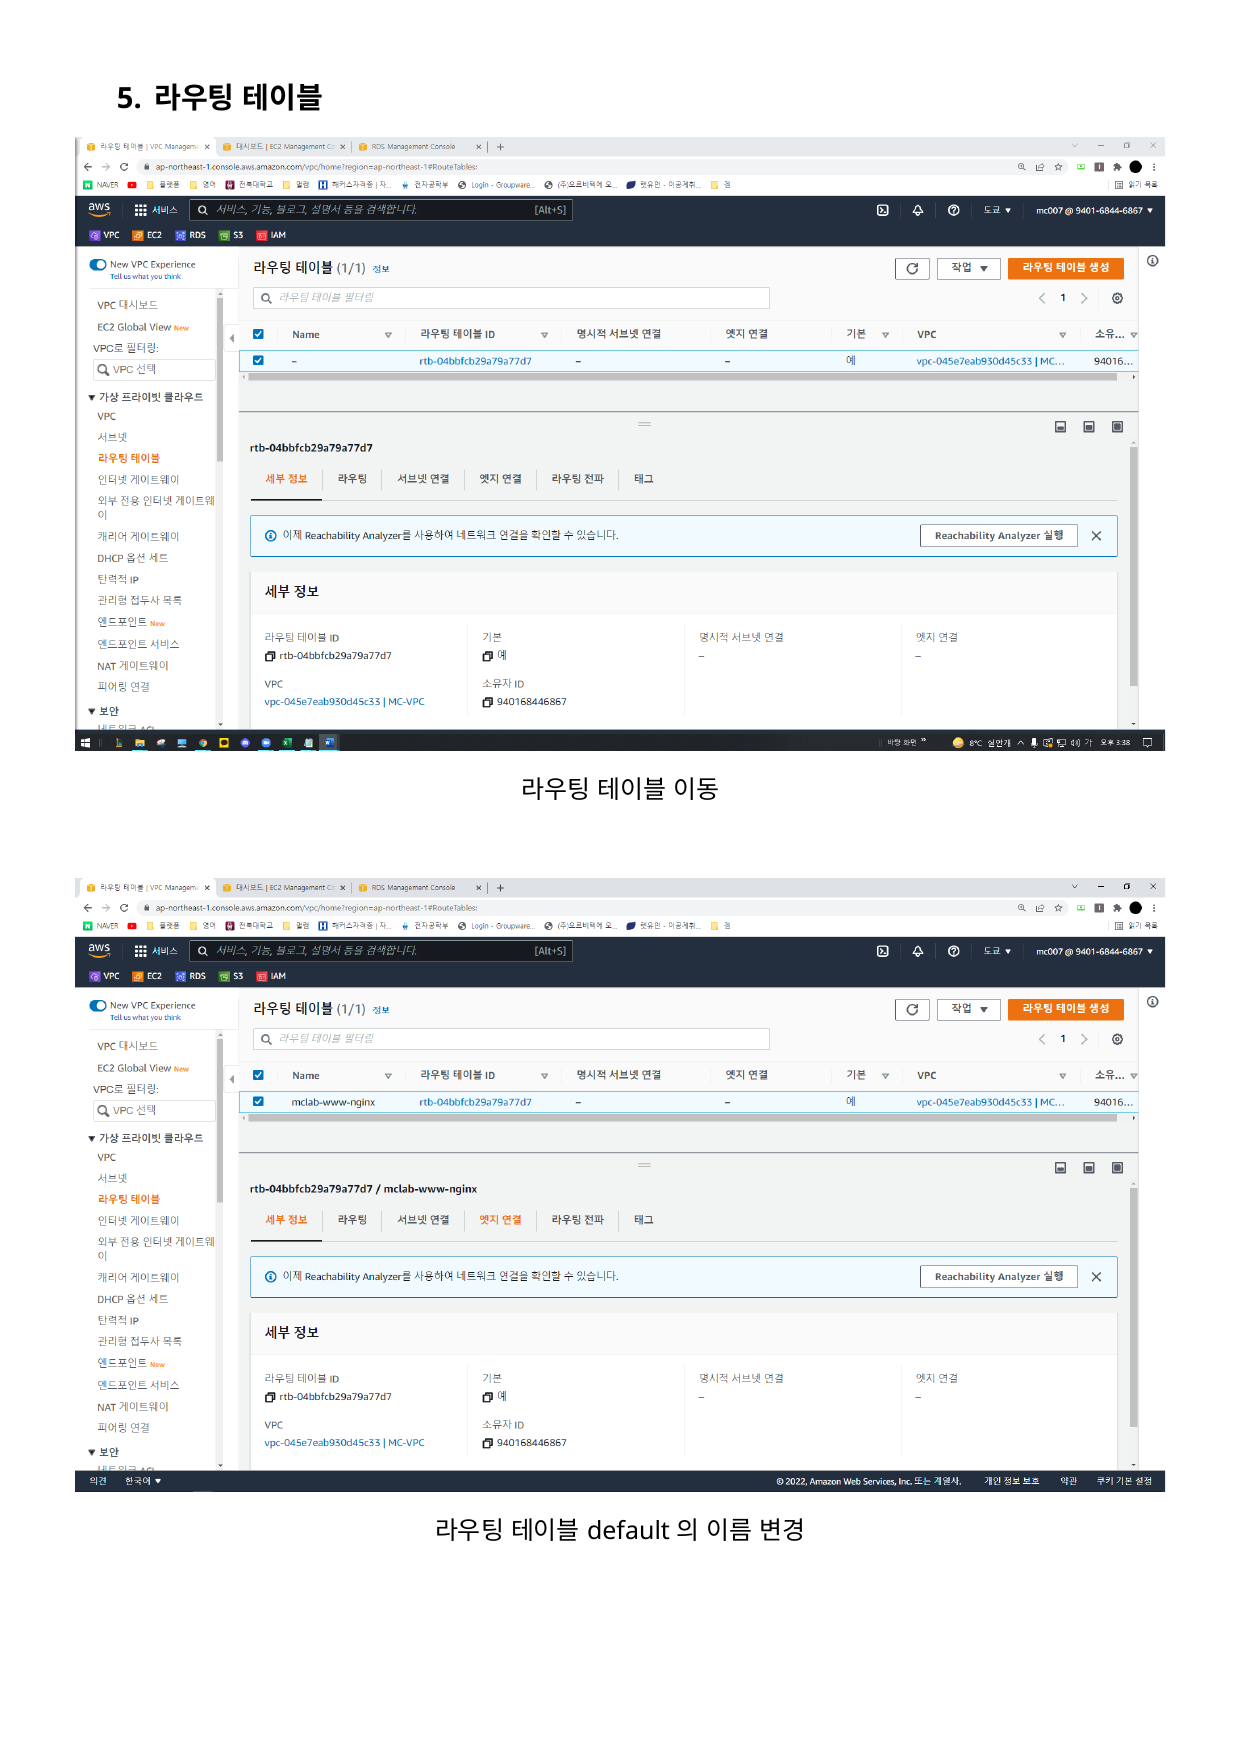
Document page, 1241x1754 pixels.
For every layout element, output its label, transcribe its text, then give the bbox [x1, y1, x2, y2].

picture [75, 878, 1166, 1492]
text 라우팅 테이블 이동 [75, 769, 1165, 806]
text 라우팅 테이블 default 의 이름 변경 [75, 1511, 1165, 1547]
picture [75, 137, 1166, 751]
subtitle 라우팅 테이블 [117, 75, 1165, 117]
